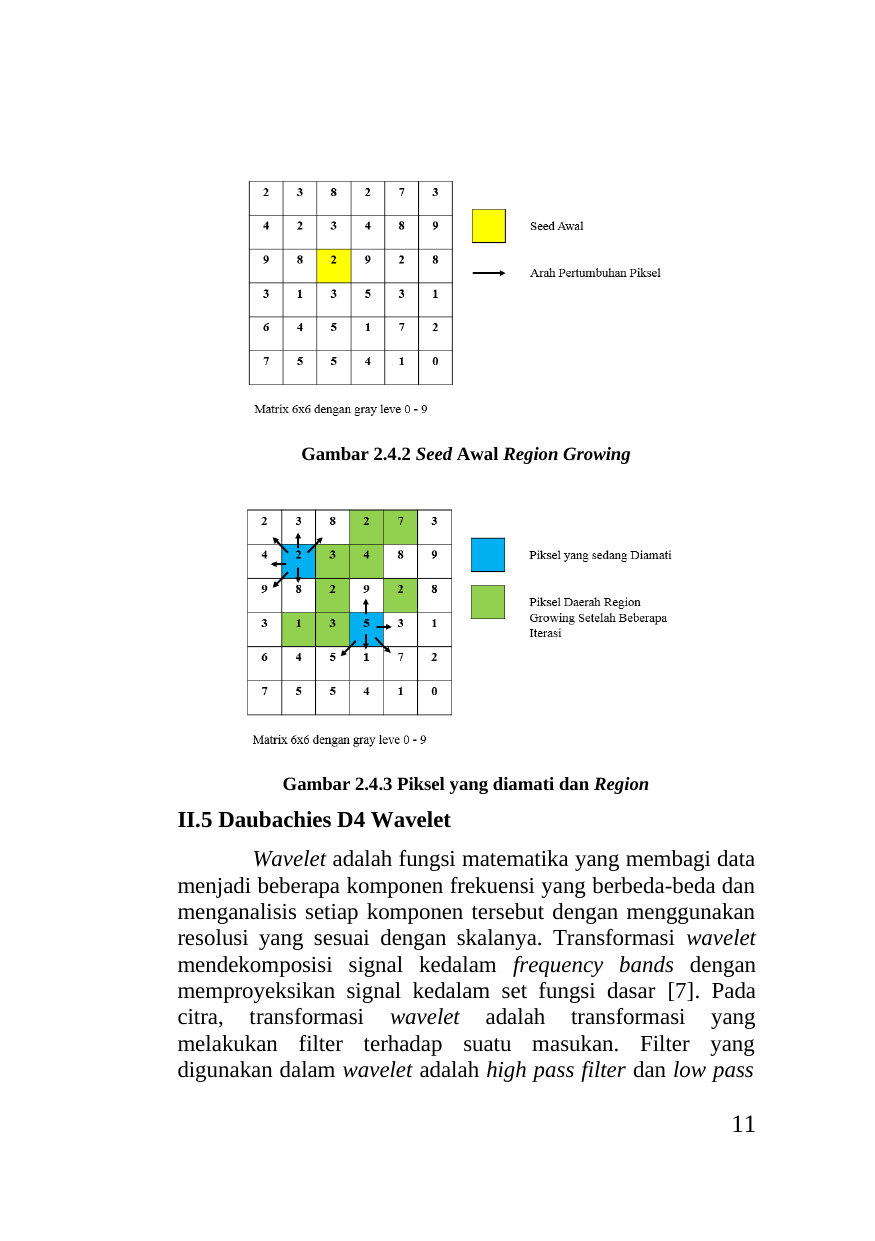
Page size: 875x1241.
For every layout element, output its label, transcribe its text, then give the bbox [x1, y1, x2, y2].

picture [222, 147, 712, 443]
picture [221, 477, 712, 773]
subtitle Daubachies D4 Wavelet [177, 806, 756, 833]
